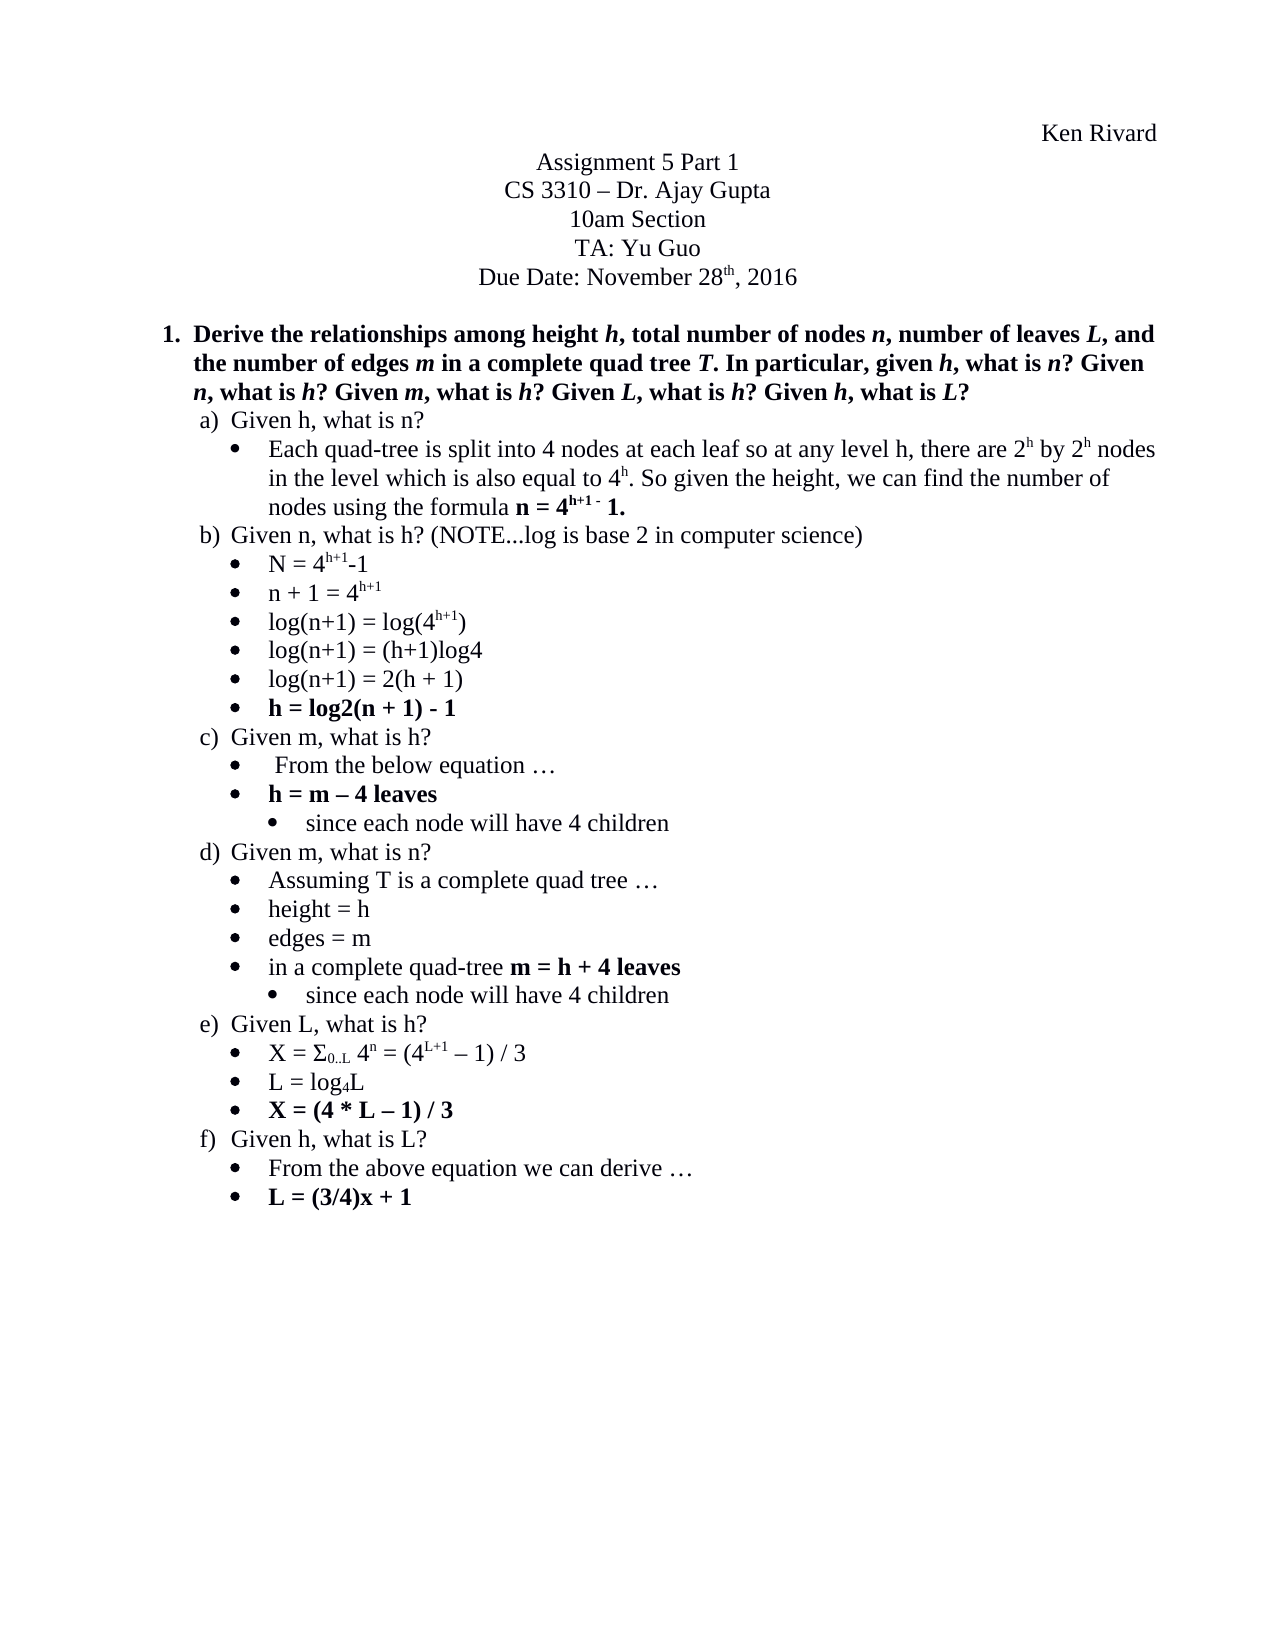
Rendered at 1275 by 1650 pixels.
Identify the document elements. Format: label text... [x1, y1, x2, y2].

list N = 4h+1-1 [231, 549, 1157, 578]
list h = m – 4 leaves [231, 779, 1157, 808]
list log(n+1) = log(4h+1) [231, 607, 1157, 636]
list Given L, what is h? [193, 1009, 1157, 1038]
list X = Σ0..L 4n = (4L+1 – 1) / 3 [231, 1038, 1157, 1067]
list Assuming T is a complete quad tree … [231, 866, 1157, 894]
list Given n, what is h? (NOTE...log is base 2 in computer science) [193, 521, 1157, 549]
list Given h, what is L? [193, 1124, 1157, 1153]
text 10am Section [118, 204, 1157, 233]
list Given m, what is n? [193, 837, 1157, 866]
list From the above equation we can derive … [231, 1153, 1157, 1182]
text Due Date: November 28th, 2016 [118, 262, 1157, 291]
text Ken Rivard [118, 118, 1157, 147]
list since each node will have 4 children [268, 981, 1157, 1009]
list X = (4 * L – 1) / 3 [231, 1096, 1157, 1124]
text CS 3310 – Dr. Ajay Gupta [118, 176, 1157, 204]
text TA: Yu Guo [118, 233, 1157, 262]
list h = log2(n + 1) - 1 [231, 693, 1157, 722]
list L = (3/4)x + 1 [231, 1182, 1157, 1211]
list Given h, what is n? [193, 406, 1157, 434]
list Each quad-tree is split into 4 nodes at each leaf so at any level h, there are 2h by 2h nodes in the level which is also equal to 4h. So given the height, we can find the number of nodes using the formula n = 4h+1 - 1. [231, 434, 1157, 521]
list Derive the relationships among height h, total number of nodes n, number of leaves L, and the number of edges m in a complete quad tree T. In particular, given h, what is n? Given n, what is h? Given m, what is h? Given L, what is h? Given h, what is L? [156, 319, 1157, 406]
list edges = m [231, 923, 1157, 952]
list log(n+1) = (h+1)log4 [231, 636, 1157, 664]
list L = log4L [231, 1067, 1157, 1096]
list log(n+1) = 2(h + 1) [231, 664, 1157, 693]
text Assignment 5 Part 1 [118, 147, 1157, 176]
list From the below equation … [231, 751, 1157, 779]
list n + 1 = 4h+1 [231, 578, 1157, 607]
list height = h [231, 894, 1157, 923]
list since each node will have 4 children [268, 808, 1157, 837]
list in a complete quad-tree m = h + 4 leaves [231, 952, 1157, 981]
list Given m, what is h? [193, 722, 1157, 751]
